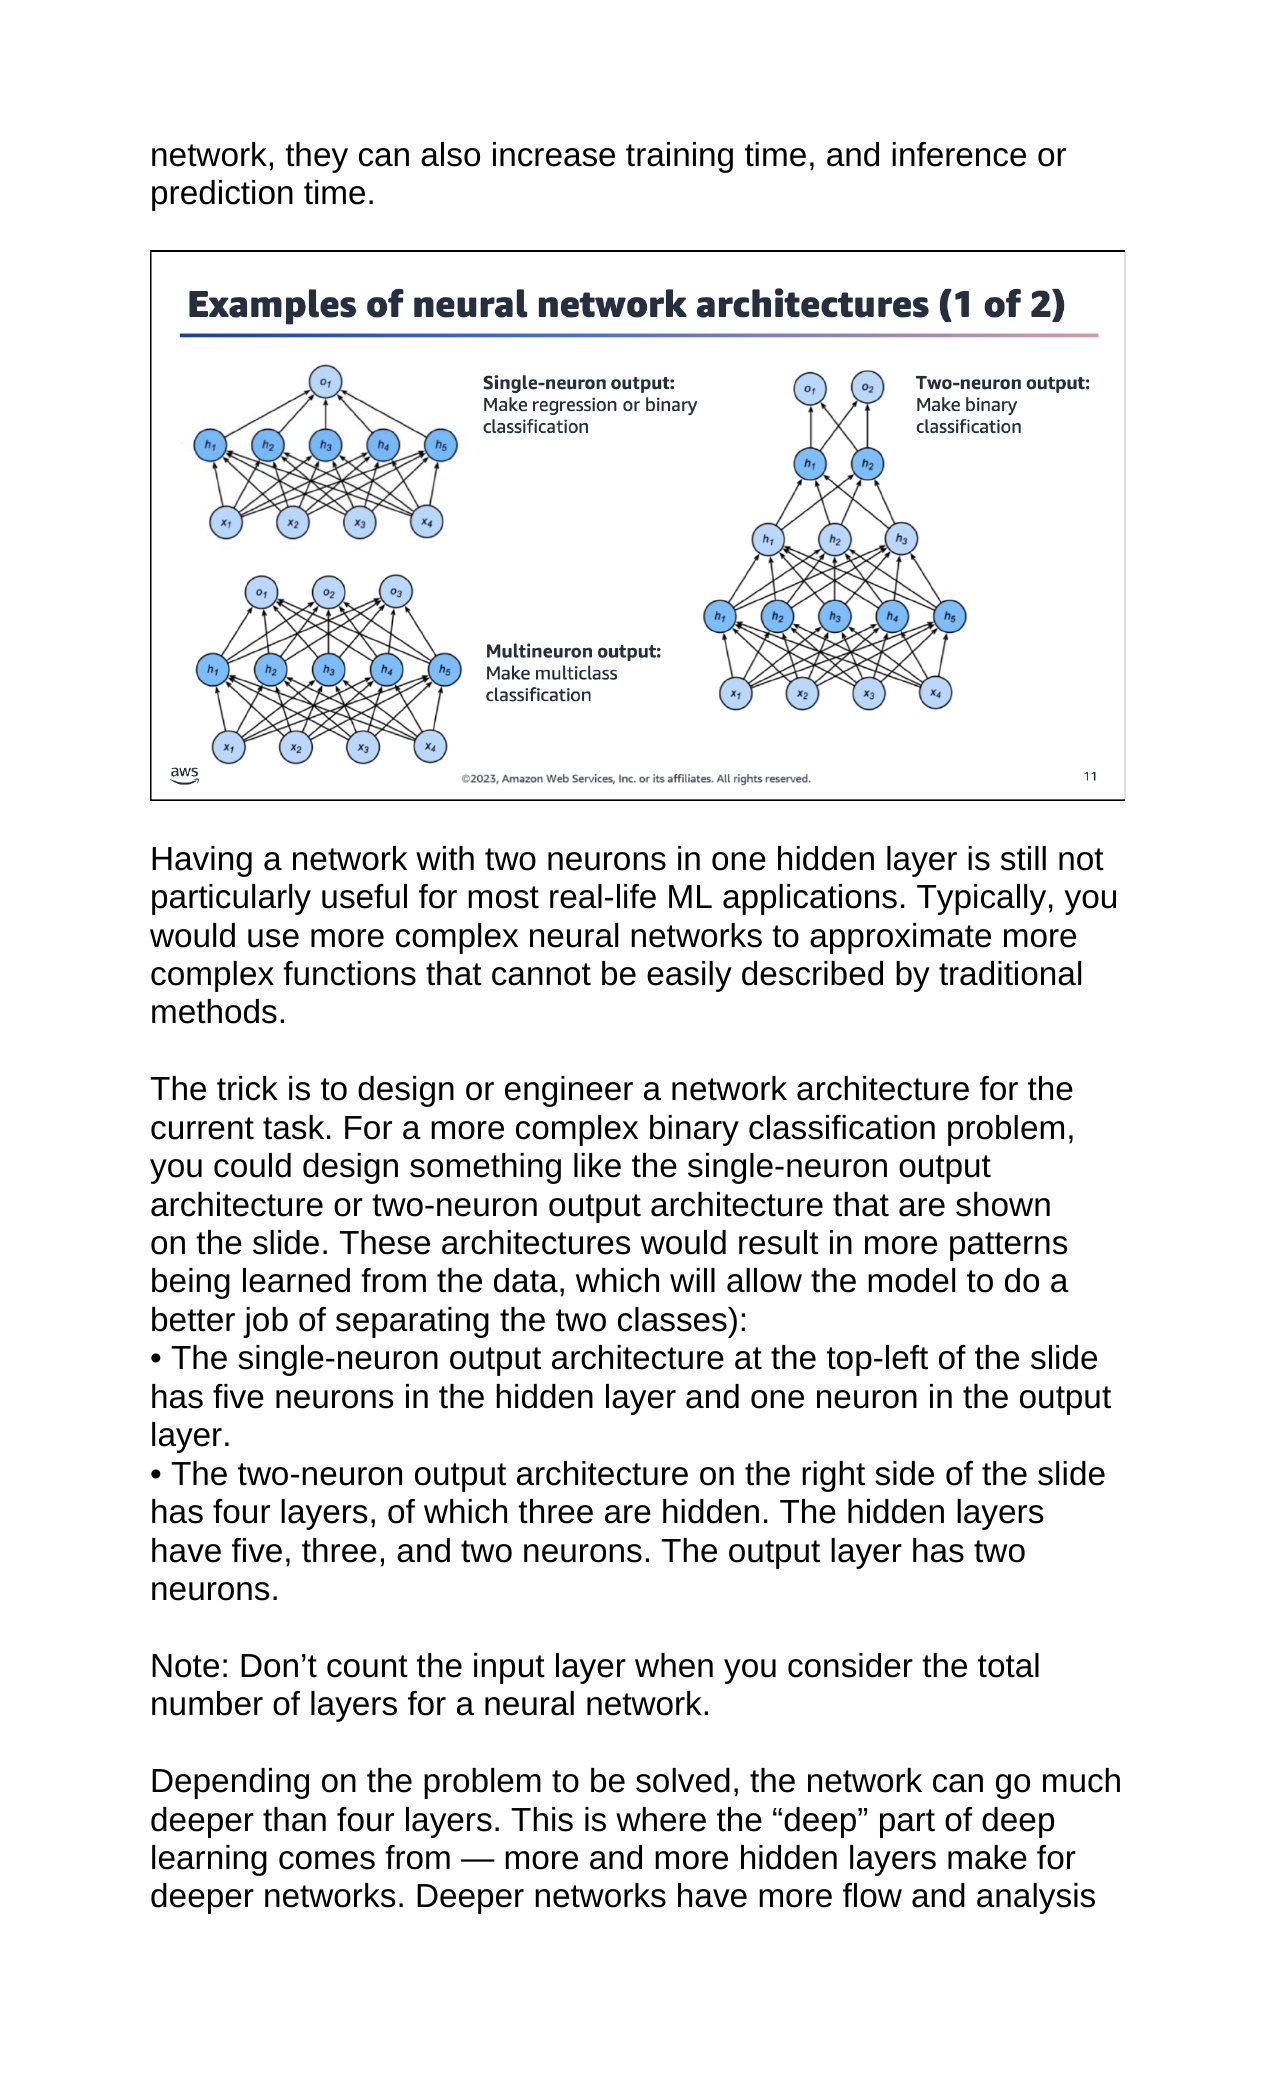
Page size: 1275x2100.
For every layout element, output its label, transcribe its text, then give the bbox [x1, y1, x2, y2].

text on the slide. These architectures would result in more patterns being learned from the data, which will allow the model to do a better job of separating the two classes): [150, 1223, 1125, 1338]
text Having a network with two neurons in one hidden layer is still not particularly useful for most real-life ML applications. Typically, you would use more complex neural networks to approximate more complex functions that cannot be easily described by traditional methods. [150, 839, 1125, 1031]
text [150, 135, 1125, 212]
text • The two-neuron output architecture on the right side of the slide has four layers, of which three are hidden. The hidden layers have five, three, and two neurons. The output layer has two neurons. [150, 1454, 1125, 1607]
text Note: Don’t count the input layer when you consider the total number of layers for a neural network. [150, 1646, 1125, 1723]
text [150, 1761, 1125, 1915]
text The trick is to design or engineer a network architecture for the current task. For a more complex binary classification problem, you could design something like the single-neuron output architecture or two-neuron output architecture that are shown [150, 1069, 1125, 1223]
picture [150, 250, 1125, 801]
text • The single-neuron output architecture at the top-left of the slide has five neurons in the hidden layer and one neuron in the output layer. [150, 1338, 1125, 1454]
